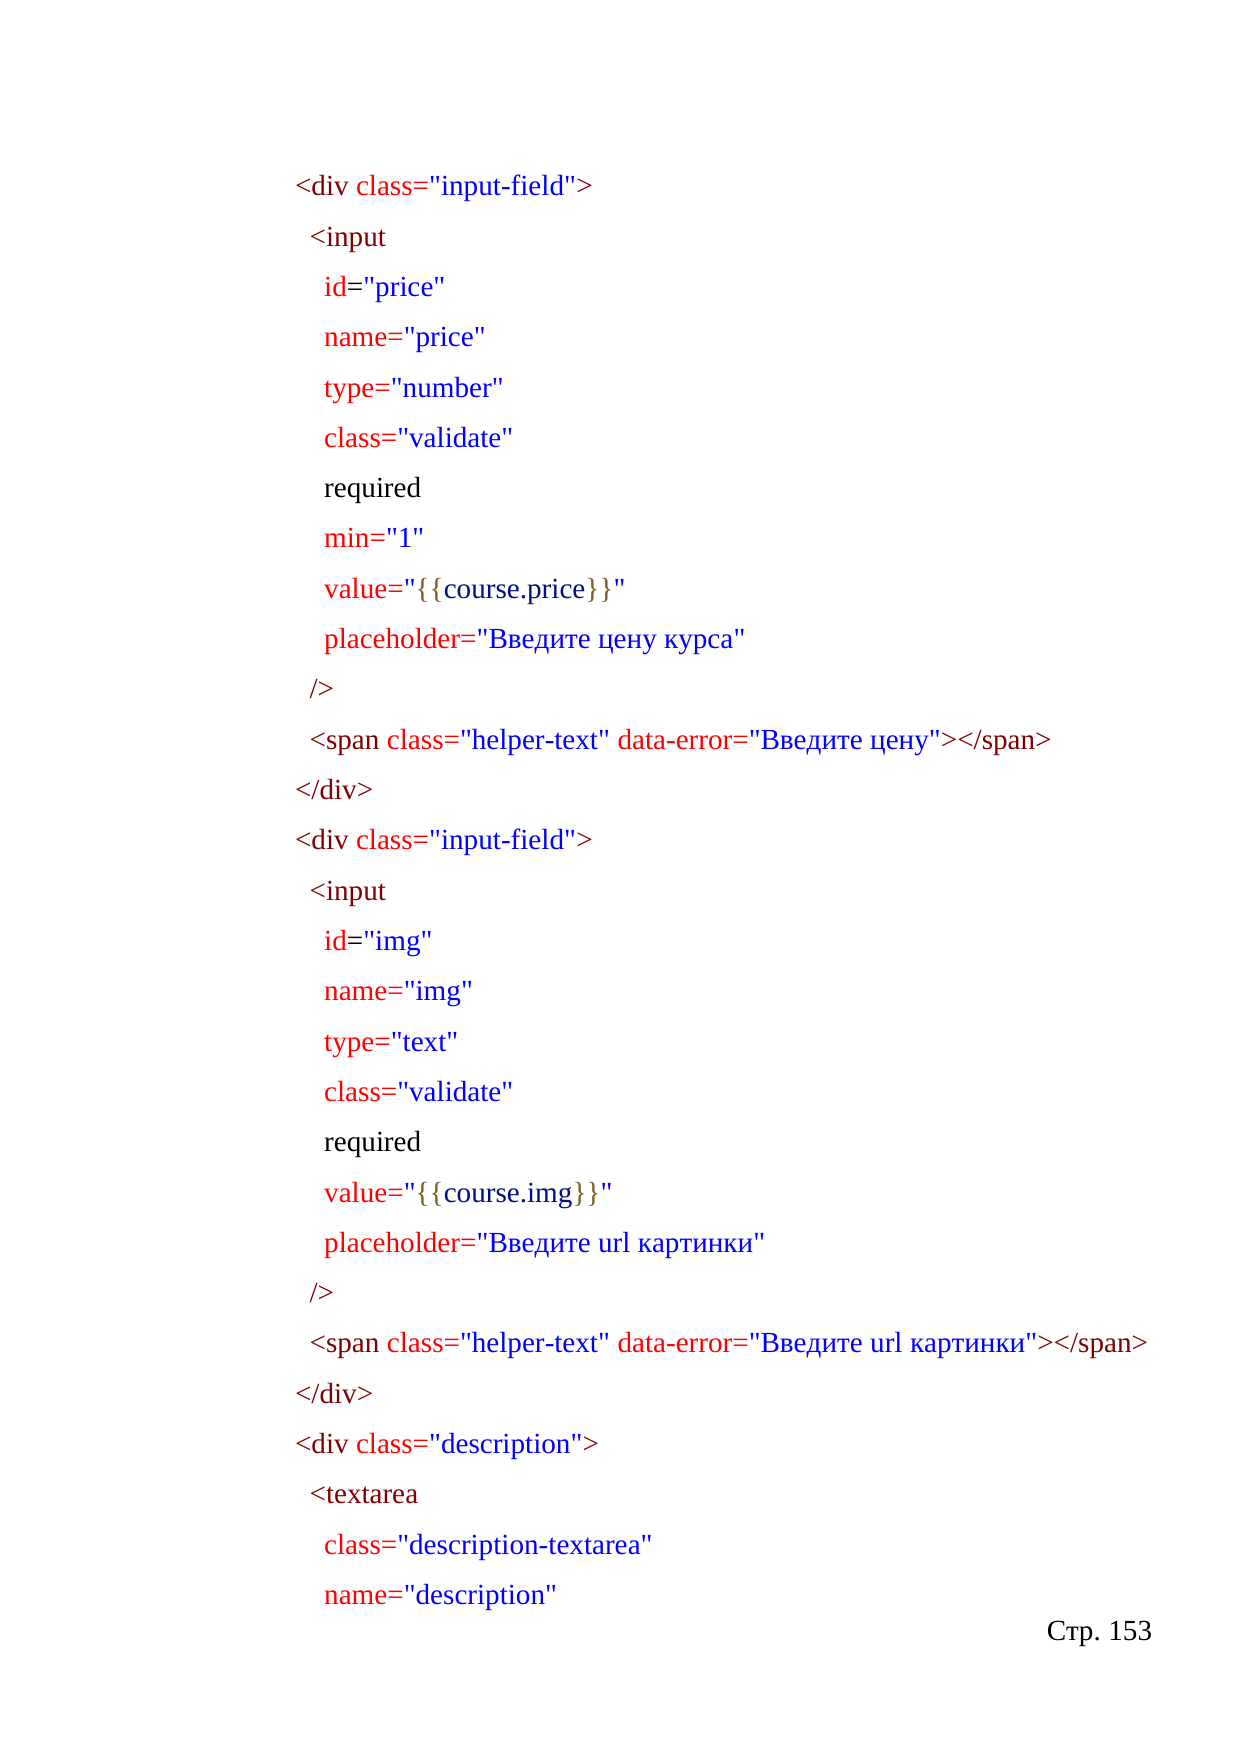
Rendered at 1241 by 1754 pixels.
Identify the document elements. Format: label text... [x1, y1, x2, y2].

text class="validate" [177, 1074, 1152, 1108]
text id="price" [177, 269, 1152, 303]
text </div> [177, 772, 1152, 806]
text <div class="description"> [177, 1426, 1152, 1460]
text <div class="input-field"> [177, 822, 1152, 856]
text name="price" [177, 319, 1152, 353]
text required [177, 1124, 1152, 1158]
text type="text" [177, 1024, 1152, 1057]
text value="{{course.img}}" [177, 1175, 1152, 1208]
text type="number" [177, 370, 1152, 403]
text name="img" [177, 973, 1152, 1007]
text <div class="input-field"> [177, 168, 1152, 202]
text <span class="helper-text" data-error="Введите цену"></span> [177, 722, 1152, 755]
text class="validate" [177, 420, 1152, 453]
text <input [177, 873, 1152, 906]
text value="{{course.price}}" [177, 571, 1152, 604]
text <textarea [177, 1477, 1152, 1510]
text placeholder="Введите цену курса" [177, 621, 1152, 655]
text </div> [177, 1376, 1152, 1409]
text <span class="helper-text" data-error="Введите url картинки"></span> [177, 1326, 1152, 1359]
text <input [177, 219, 1152, 252]
text /> [177, 1275, 1152, 1309]
text placeholder="Введите url картинки" [177, 1225, 1152, 1258]
text name="description" [177, 1577, 1152, 1611]
text class="description-textarea" [177, 1527, 1152, 1560]
text /> [177, 672, 1152, 705]
text required [177, 470, 1152, 504]
text min="1" [177, 521, 1152, 554]
text id="img" [177, 923, 1152, 957]
